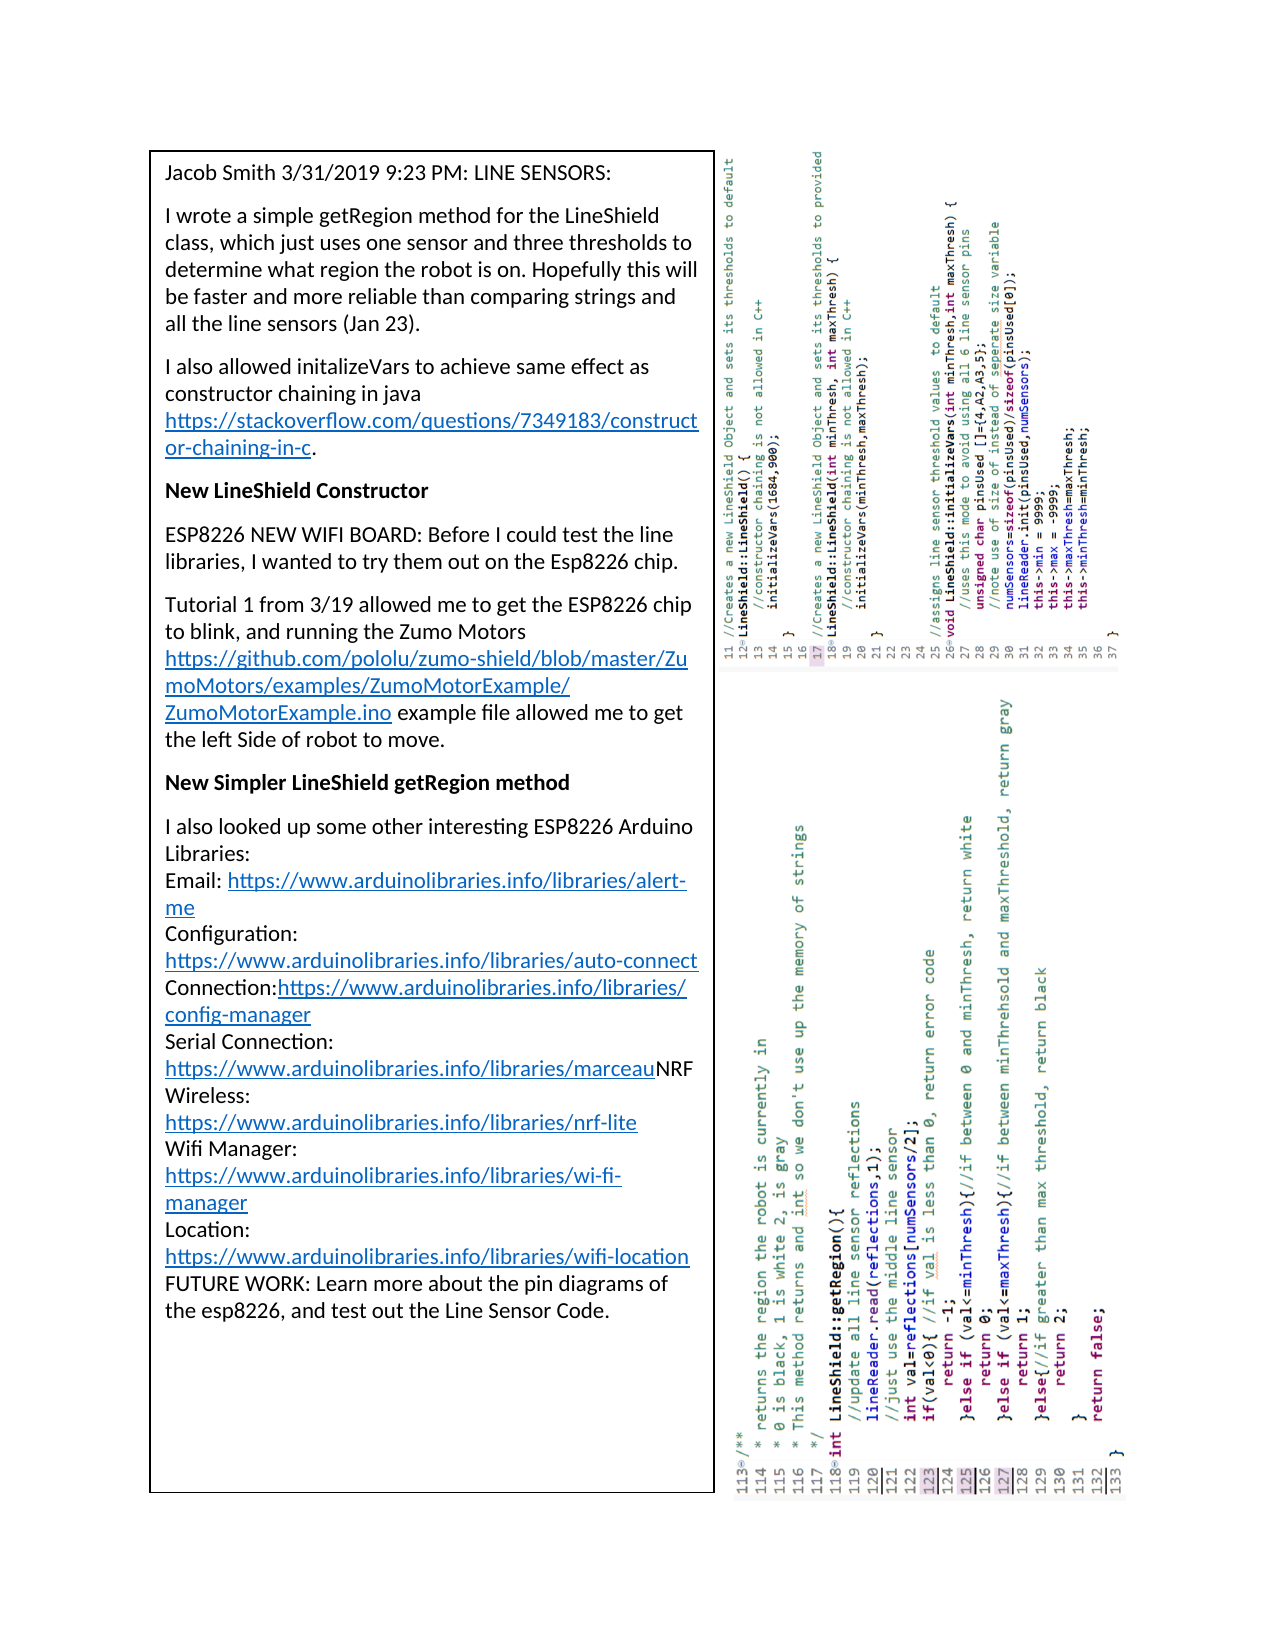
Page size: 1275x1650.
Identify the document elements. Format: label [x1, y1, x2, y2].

picture [734, 694, 1126, 1501]
picture [719, 149, 1119, 671]
